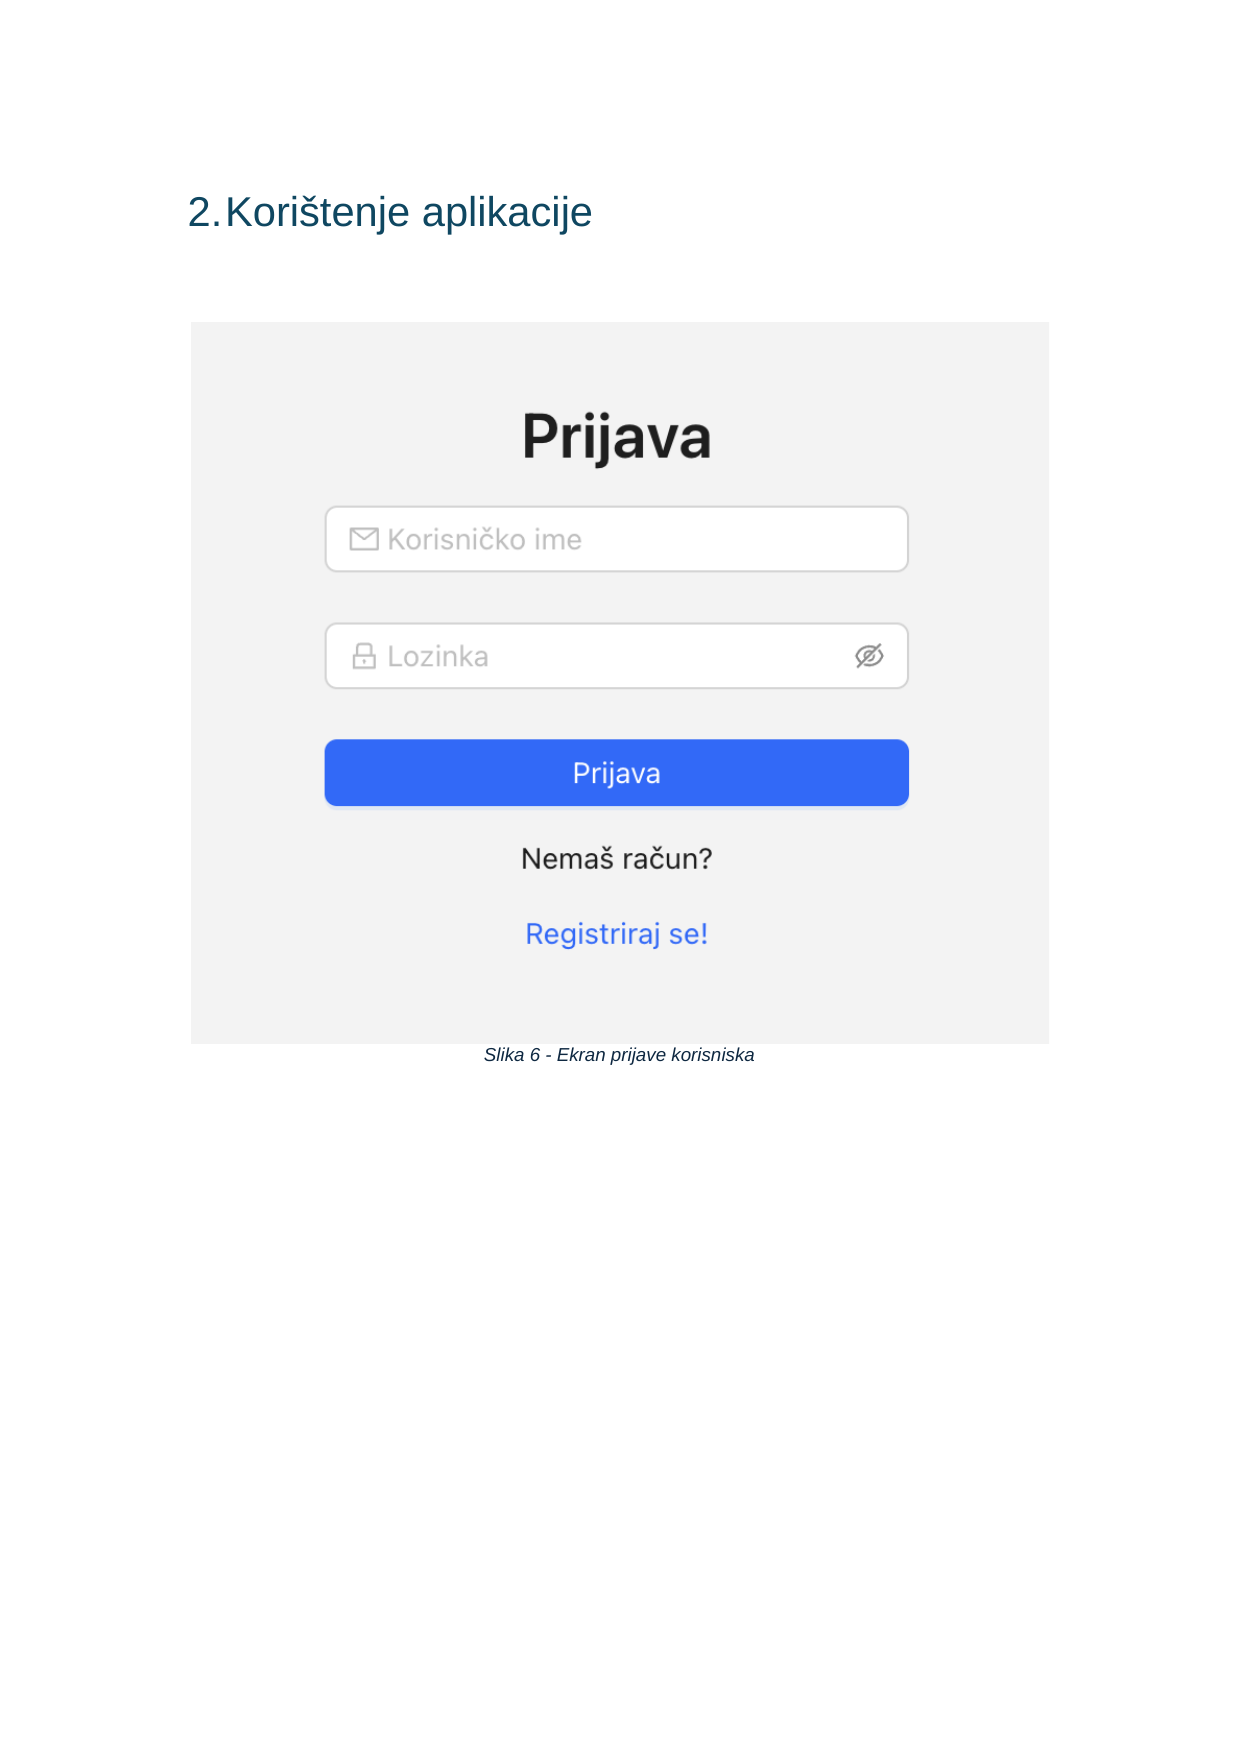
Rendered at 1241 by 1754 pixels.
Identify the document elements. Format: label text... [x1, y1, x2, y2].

text Slika 6 - Ekran prijave korisniska [150, 1043, 1090, 1065]
picture [191, 322, 1050, 1044]
subtitle Korištenje aplikacije [187, 187, 1090, 235]
